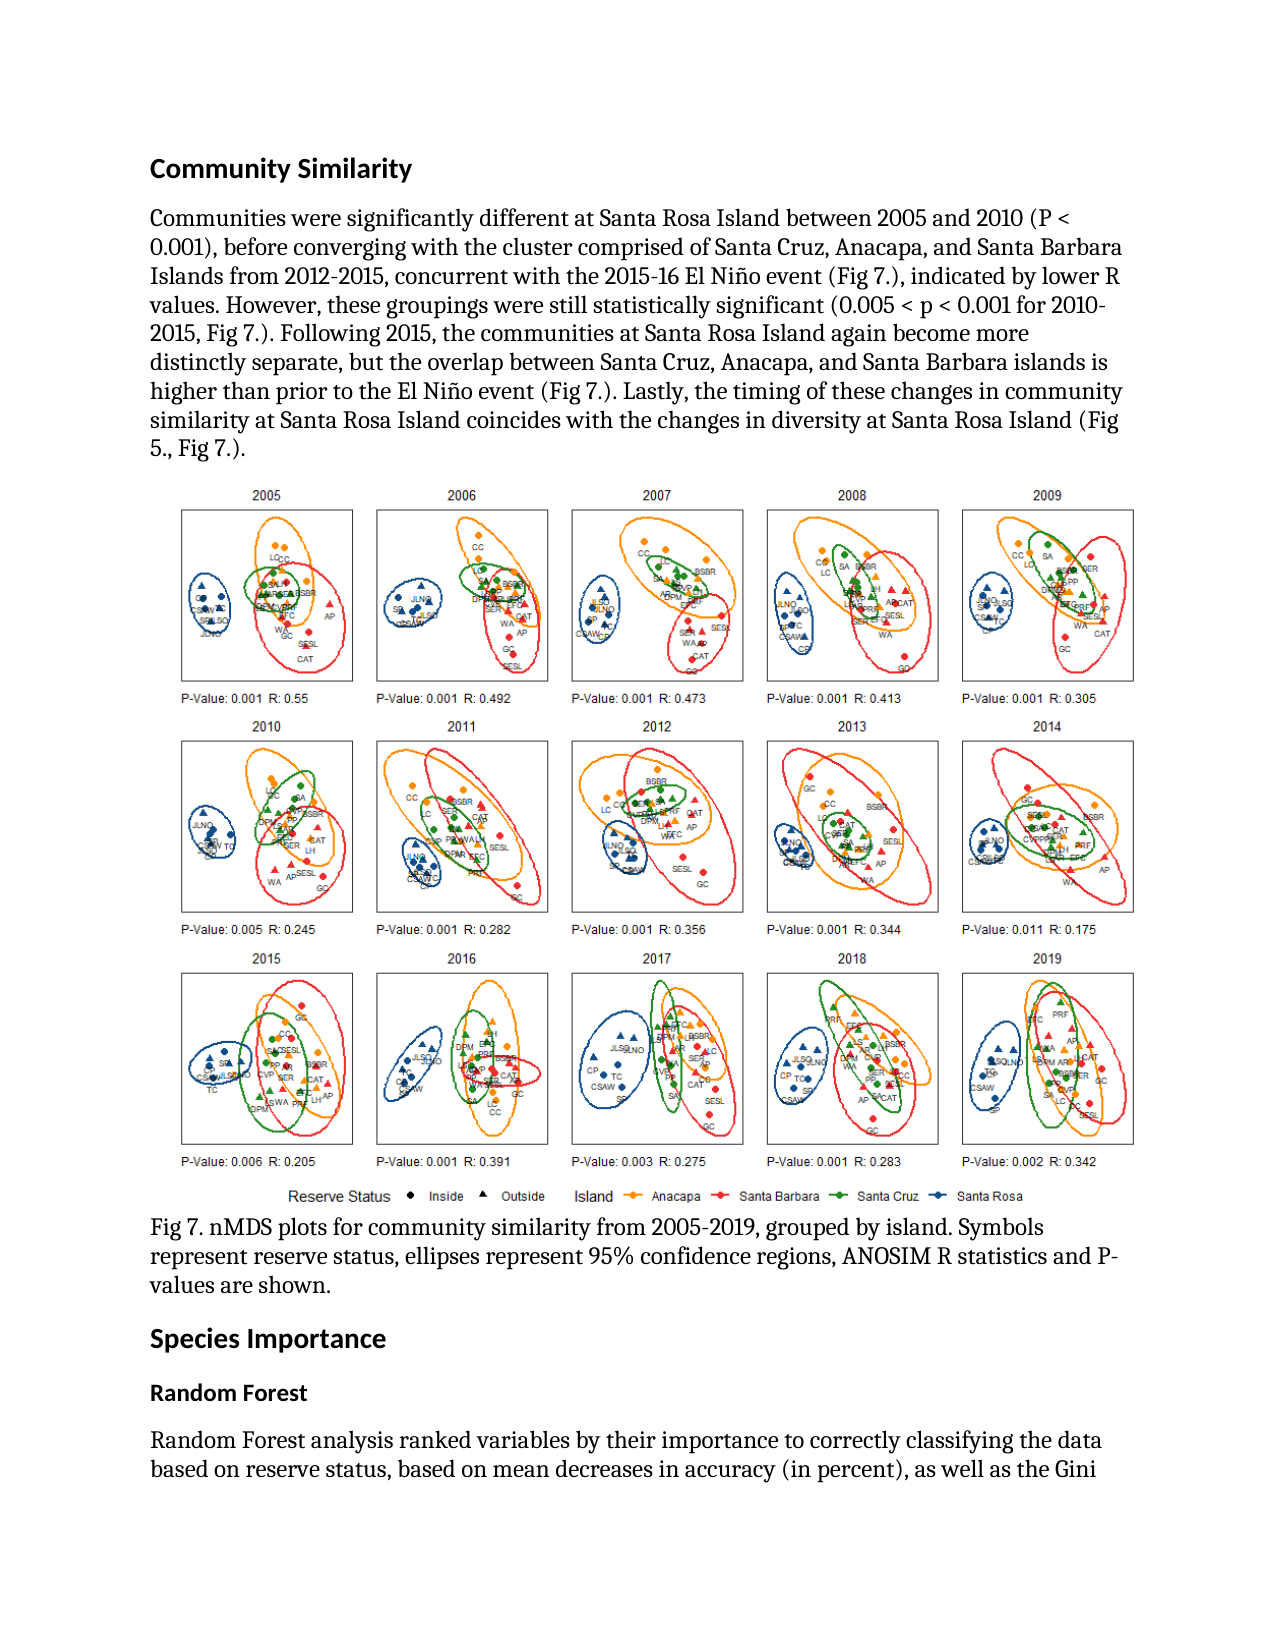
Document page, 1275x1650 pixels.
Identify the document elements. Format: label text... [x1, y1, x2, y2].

text Communities were significantly different at Santa Rosa Island between 2005 and 2010 (P < 0.001), before converging with the cluster comprised of Santa Cruz, Anacapa, and Santa Barbara Islands from 2012-2015, concurrent with the 2015-16 El Niño event (Fig 7.), indicated by lower R values. However, these groupings were still statistically significant (0.005 < p < 0.001 for 2010-2015, Fig 7.). Following 2015, the communities at Santa Rosa Island again become more distinctly separate, but the overlap between Santa Cruz, Anacapa, and Santa Barbara islands is higher than prior to the El Niño event (Fig 7.). Lastly, the timing of these changes in community similarity at Santa Rosa Island coincides with the changes in diversity at Santa Rosa Island (Fig 5., Fig 7.). [150, 204, 1125, 463]
subtitle Random Forest [150, 1377, 1125, 1407]
picture [168, 481, 1144, 1214]
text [150, 1426, 1125, 1483]
subtitle Species Importance [150, 1320, 1125, 1356]
subtitle Community Similarity [150, 150, 1125, 186]
